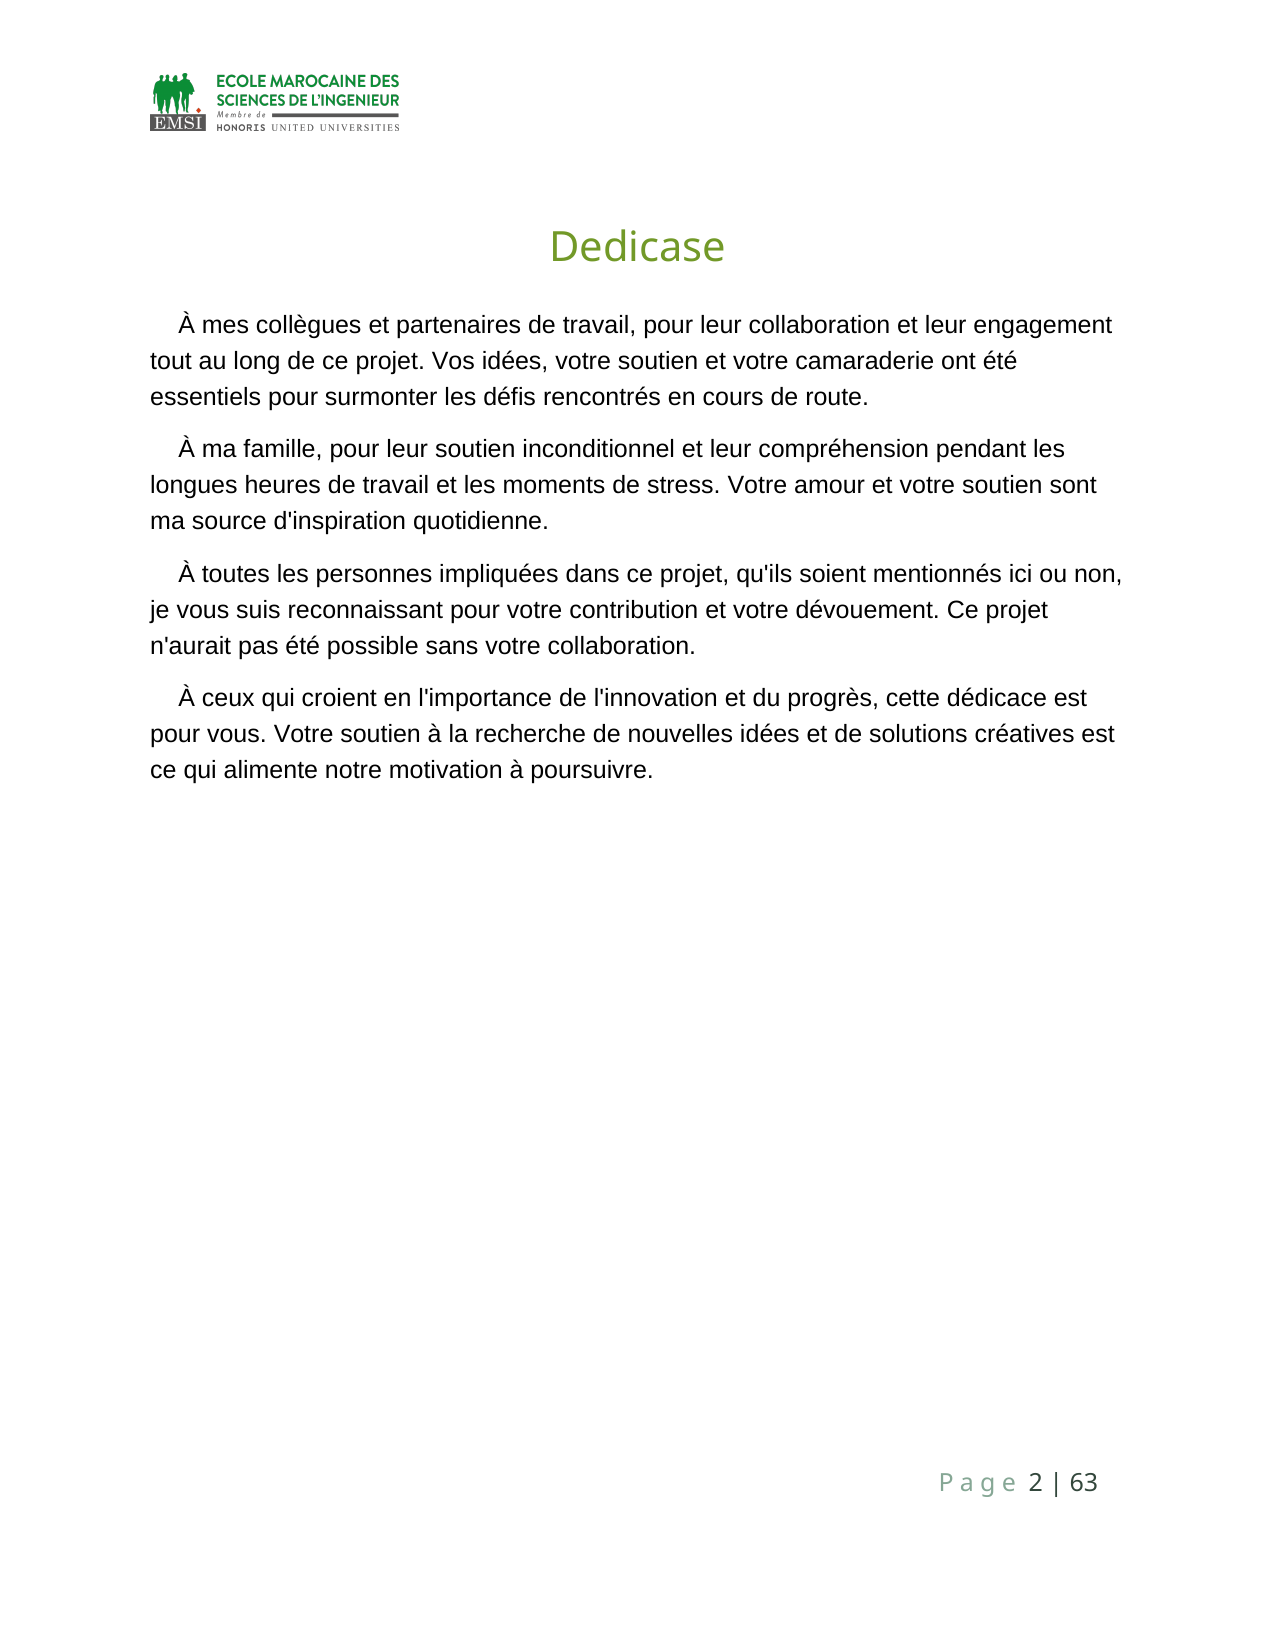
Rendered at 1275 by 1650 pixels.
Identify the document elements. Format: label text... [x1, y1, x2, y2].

subtitle Dedicase [150, 216, 1125, 273]
picture [150, 73, 399, 131]
text À mes collègues et partenaires de travail, pour leur collaboration et leur engagement tout au long de ce projet. Vos idées, votre soutien et votre camaraderie ont été essentiels pour surmonter les défis rencontrés en cours de route. [150, 310, 1125, 410]
text À ma famille, pour leur soutien inconditionnel et leur compréhension pendant les longues heures de travail et les moments de stress. Votre amour et votre soutien sont ma source d'inspiration quotidienne. [150, 434, 1125, 535]
text À toutes les personnes impliquées dans ce projet, qu'ils soient mentionnés ici ou non, je vous suis reconnaissant pour votre contribution et votre dévouement. Ce projet n'aurait pas été possible sans votre collaboration. [150, 559, 1125, 659]
text À ceux qui croient en l'importance de l'innovation et du progrès, cette dédicace est pour vous. Votre soutien à la recherche de nouvelles idées et de solutions créatives est ce qui alimente notre motivation à poursuivre. [150, 683, 1125, 784]
